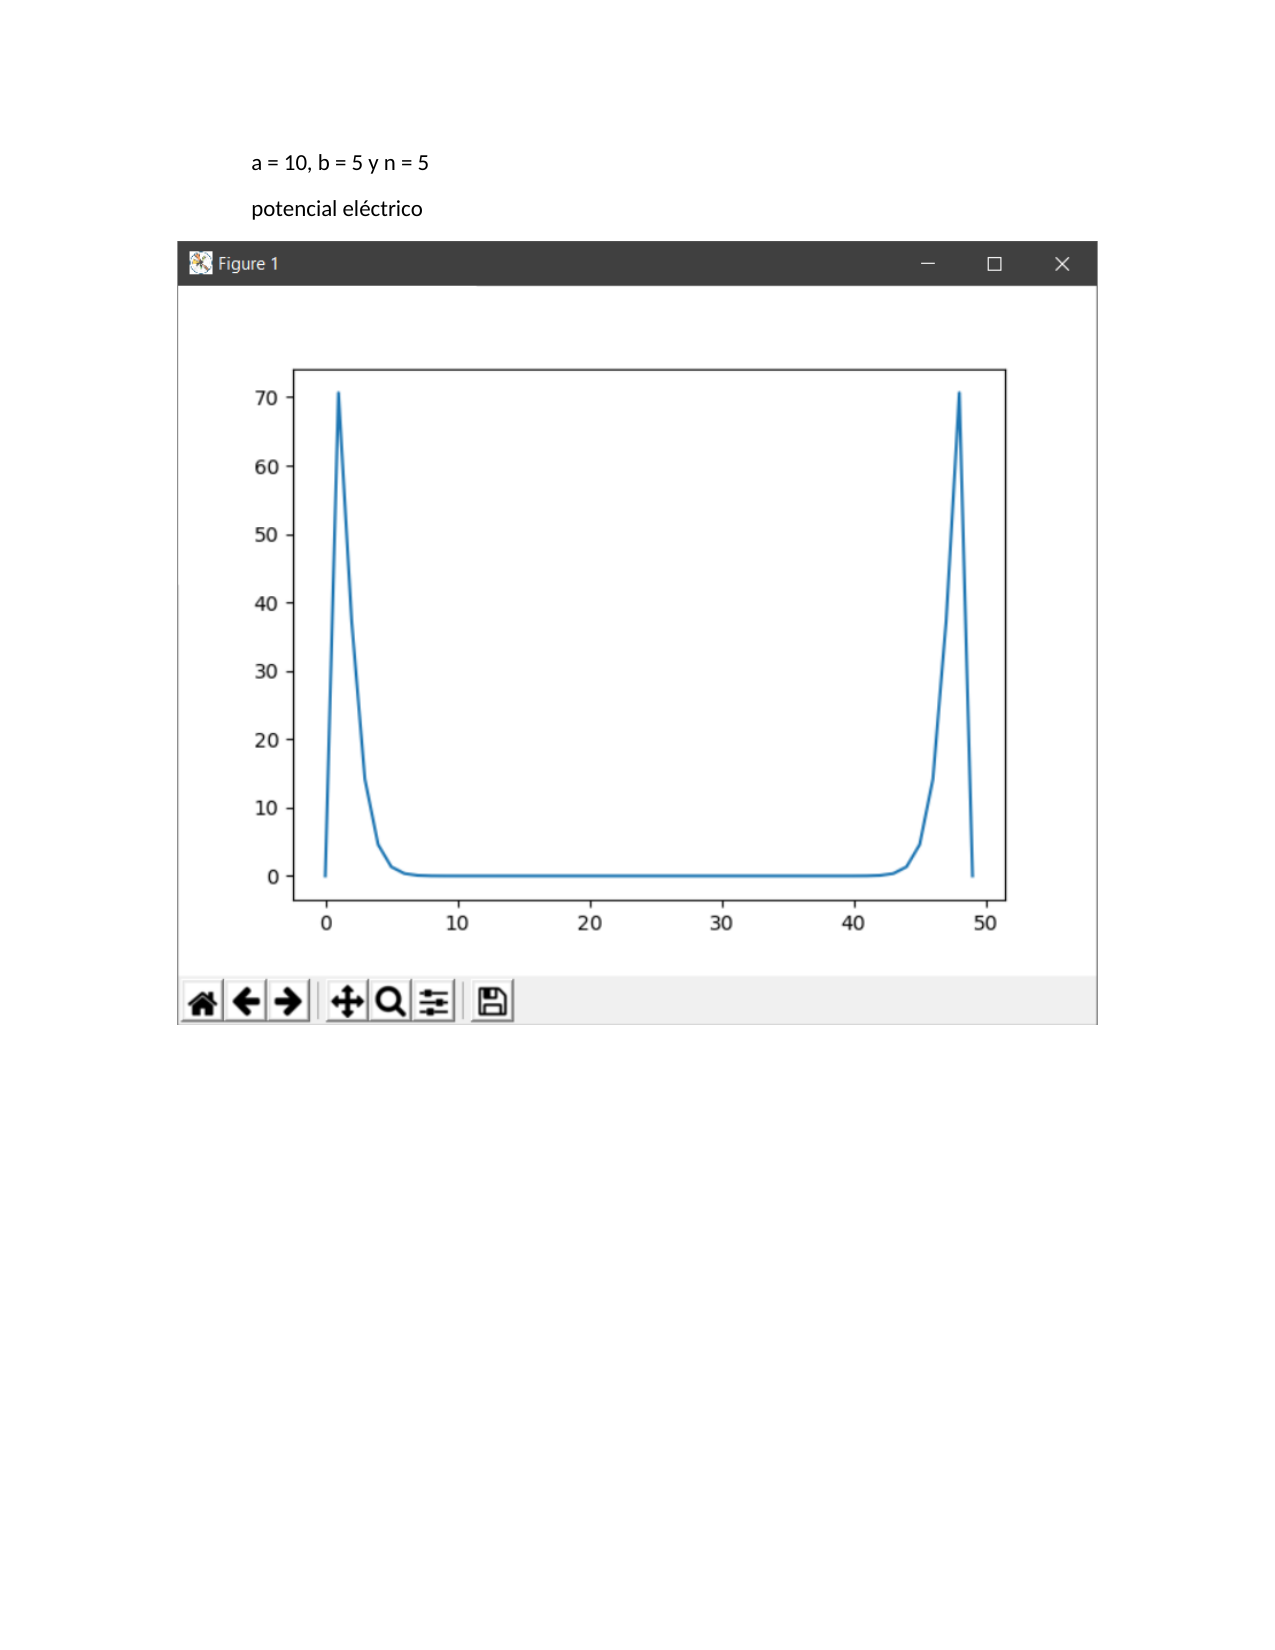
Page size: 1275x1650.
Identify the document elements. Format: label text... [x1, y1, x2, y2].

text potencial eléctrico [177, 194, 1098, 222]
picture [177, 241, 1098, 1025]
text a = 10, b = 5 y n = 5 [177, 148, 1098, 176]
